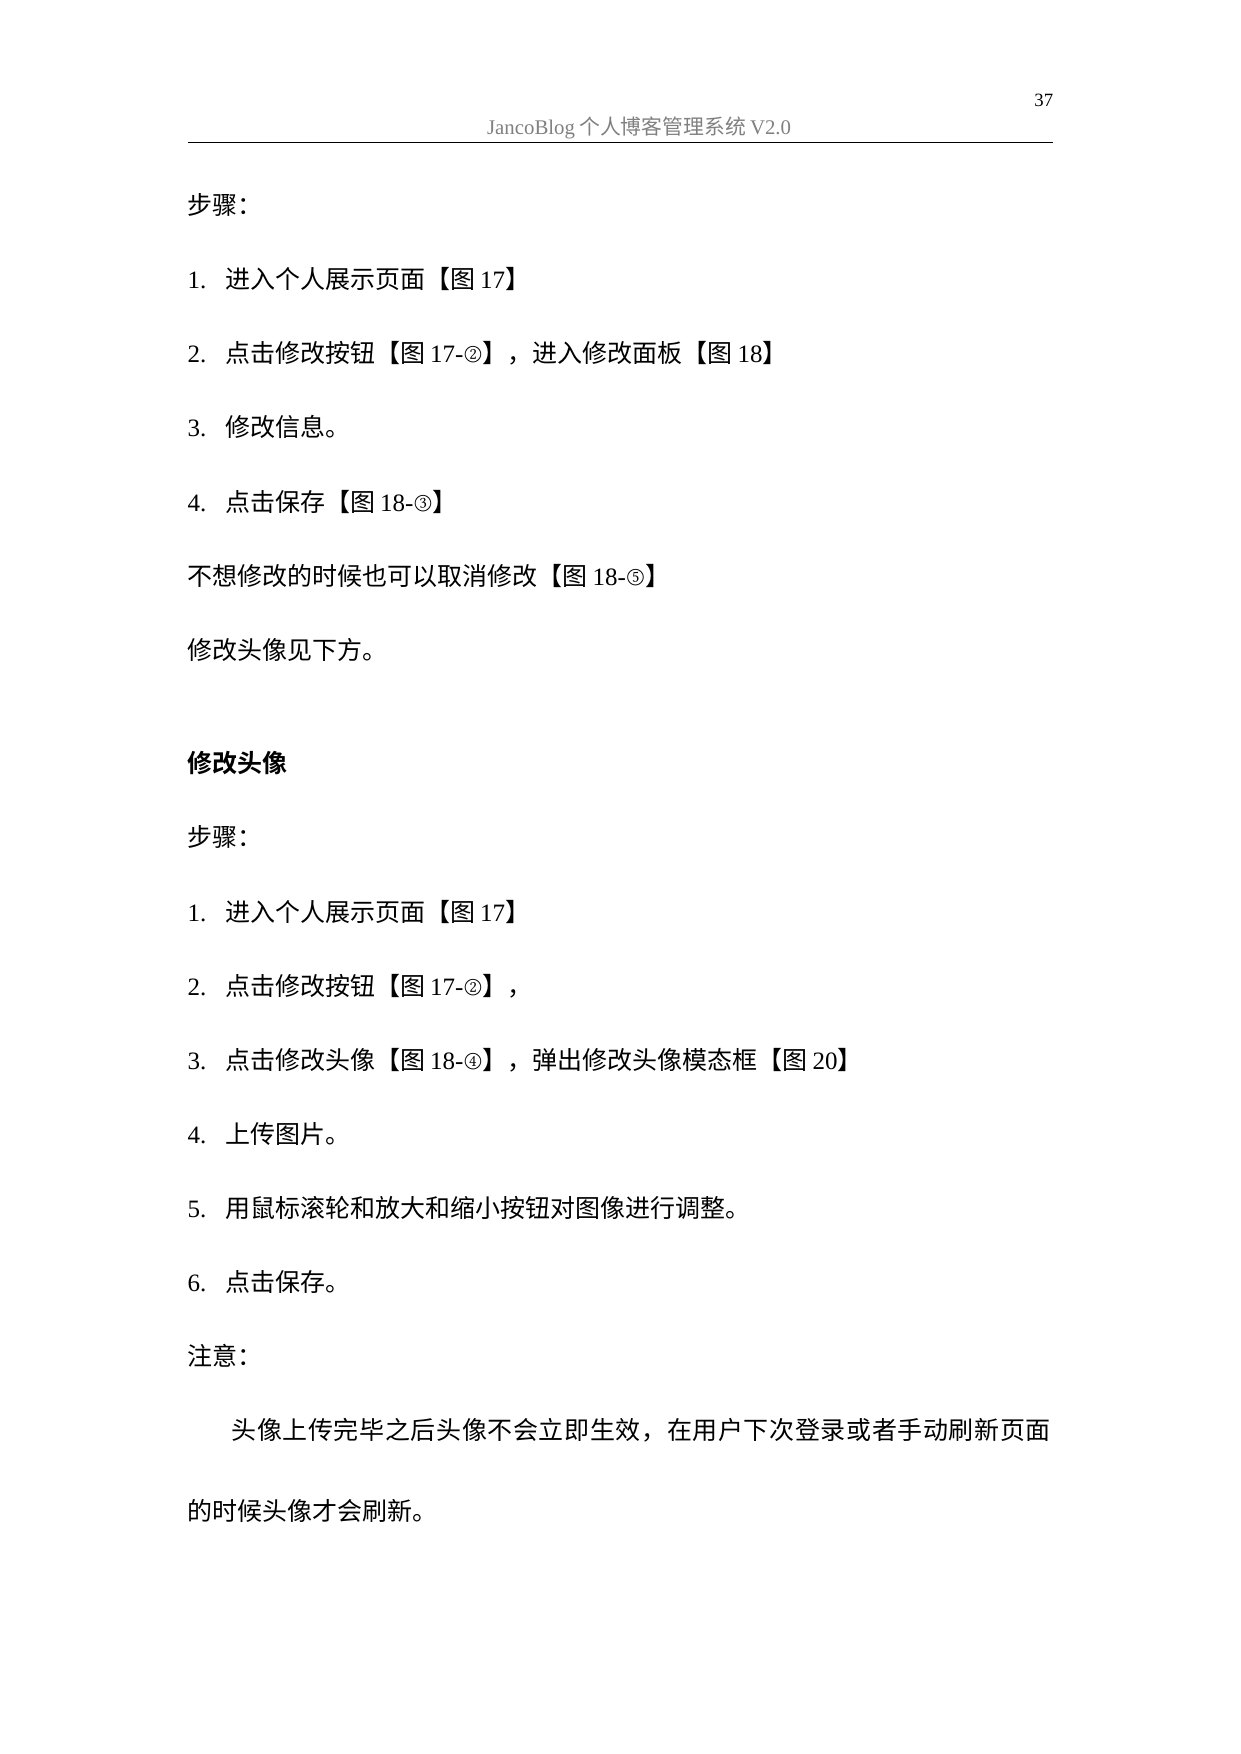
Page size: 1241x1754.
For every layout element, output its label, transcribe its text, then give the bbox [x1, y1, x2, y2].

text 步骤： [187, 803, 1053, 868]
list 进入个人展示页面【图17】 [187, 878, 1053, 943]
list 上传图片。 [187, 1100, 1053, 1165]
list 进入个人展示页面【图17】 [187, 245, 1053, 310]
text 不想修改的时候也可以取消修改【图18-⑤】 [187, 542, 1053, 607]
list 修改信息。 [187, 393, 1053, 458]
text 注意： [187, 1322, 1053, 1387]
list 点击修改按钮【图17-②】，进入修改面板【图18】 [187, 319, 1053, 384]
text 修改头像见下方。 [187, 616, 1053, 681]
list 用鼠标滚轮和放大和缩小按钮对图像进行调整。 [187, 1174, 1053, 1239]
list 点击保存。 [187, 1248, 1053, 1313]
list 点击修改按钮【图17-②】， [187, 952, 1053, 1017]
list 点击保存【图18-③】 [187, 468, 1053, 533]
list 点击修改头像【图18-④】，弹出修改头像模态框【图20】 [187, 1026, 1053, 1091]
text 修改头像 [187, 729, 1053, 794]
text 头像上传完毕之后头像不会立即生效，在用户下次登录或者手动刷新页面的时候头像才会刷新。 [187, 1396, 1053, 1542]
text 步骤： [187, 171, 1053, 236]
